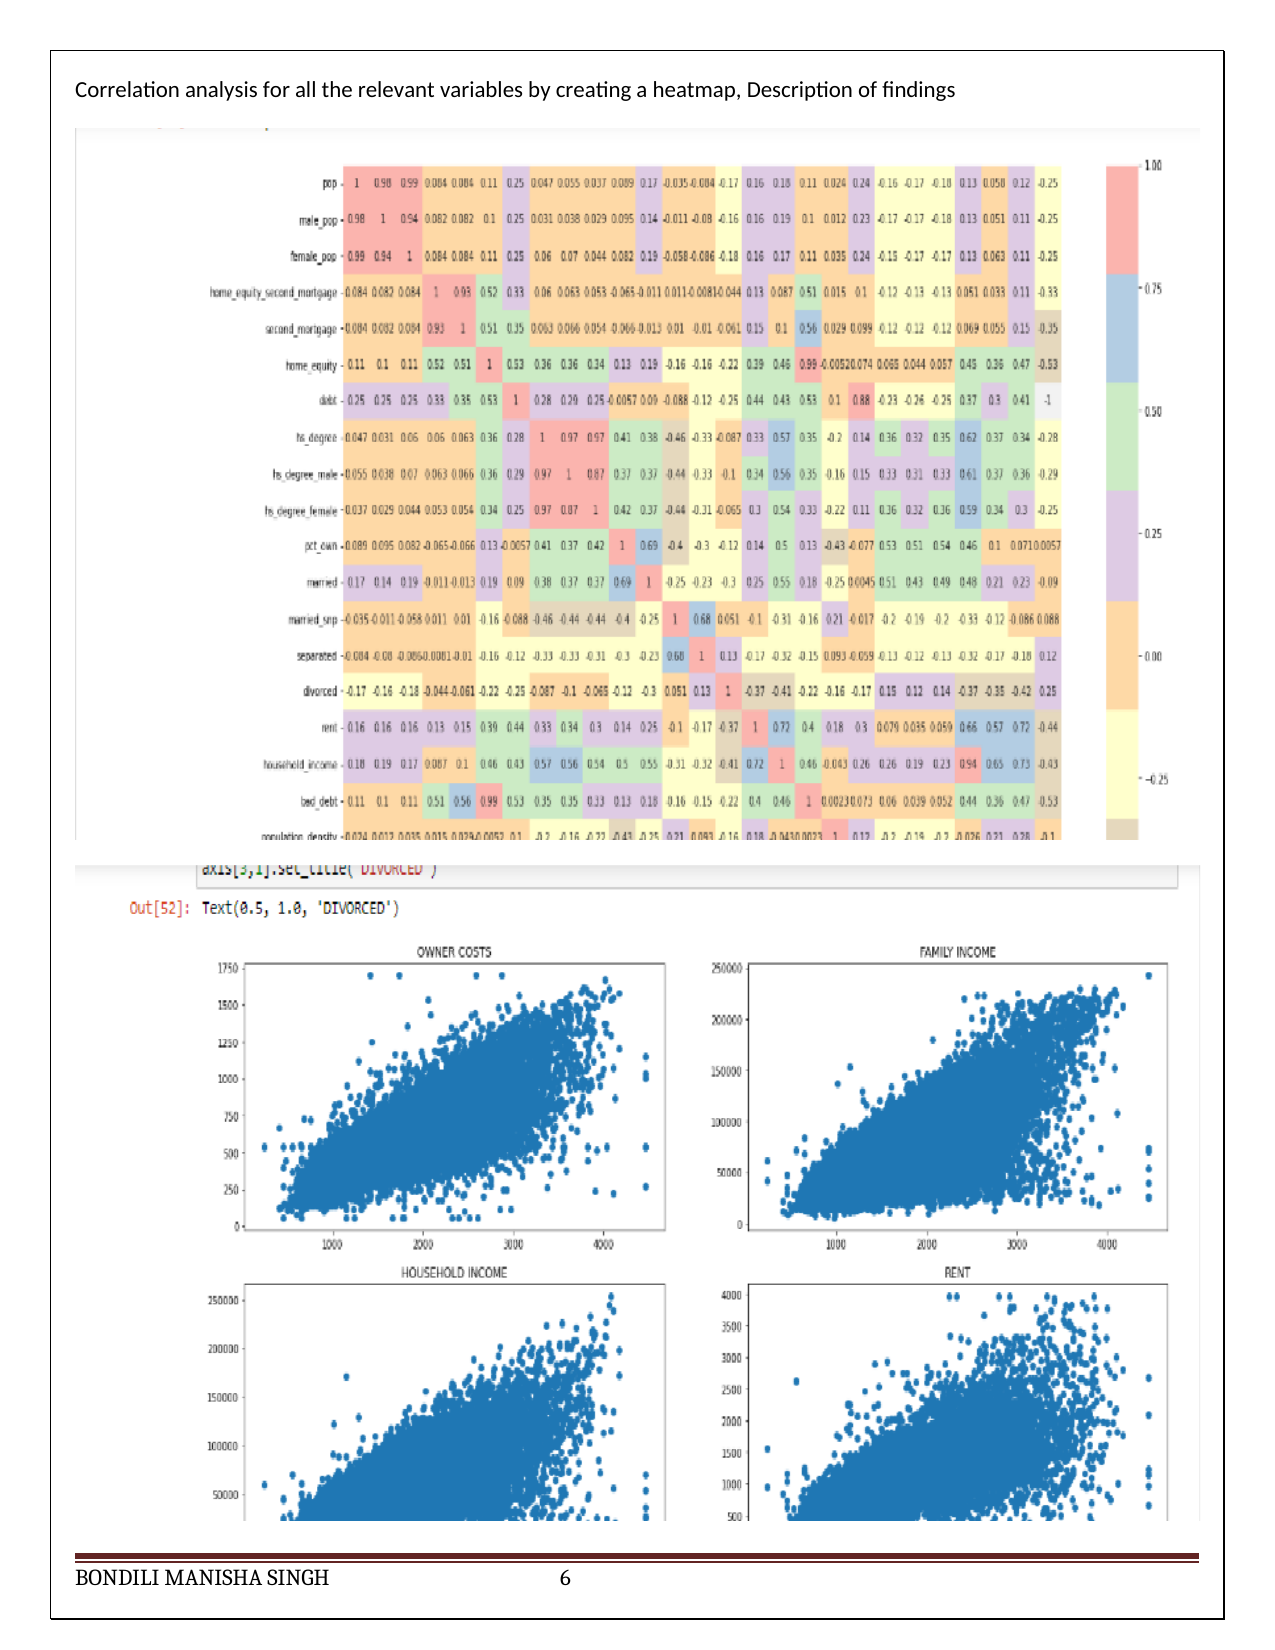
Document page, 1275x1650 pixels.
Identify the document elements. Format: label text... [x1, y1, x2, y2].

picture [75, 128, 1200, 840]
picture [75, 864, 1200, 1521]
text Correlation analysis for all the relevant variables by creating a heatmap, Description of findings [75, 75, 1199, 103]
